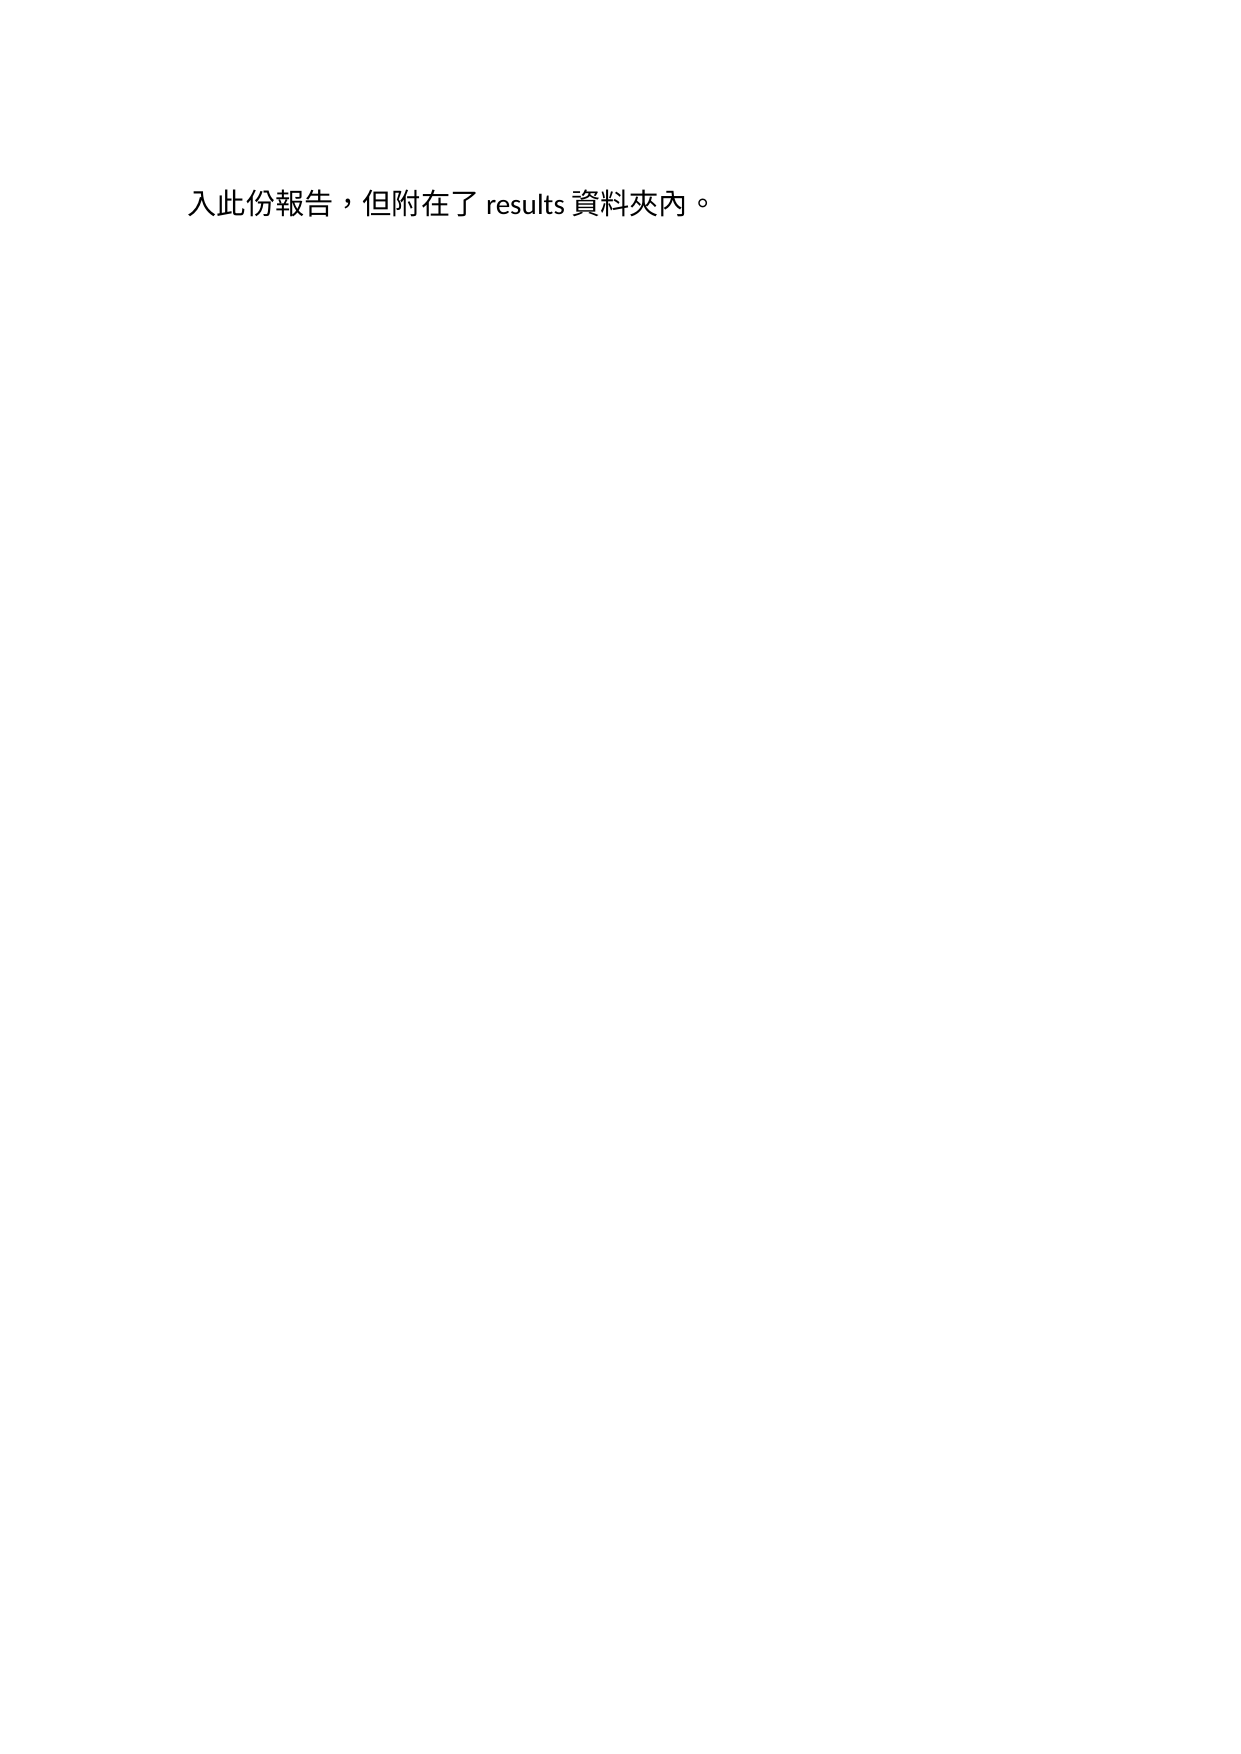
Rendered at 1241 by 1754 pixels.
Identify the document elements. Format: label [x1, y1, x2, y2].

text [187, 164, 1053, 239]
